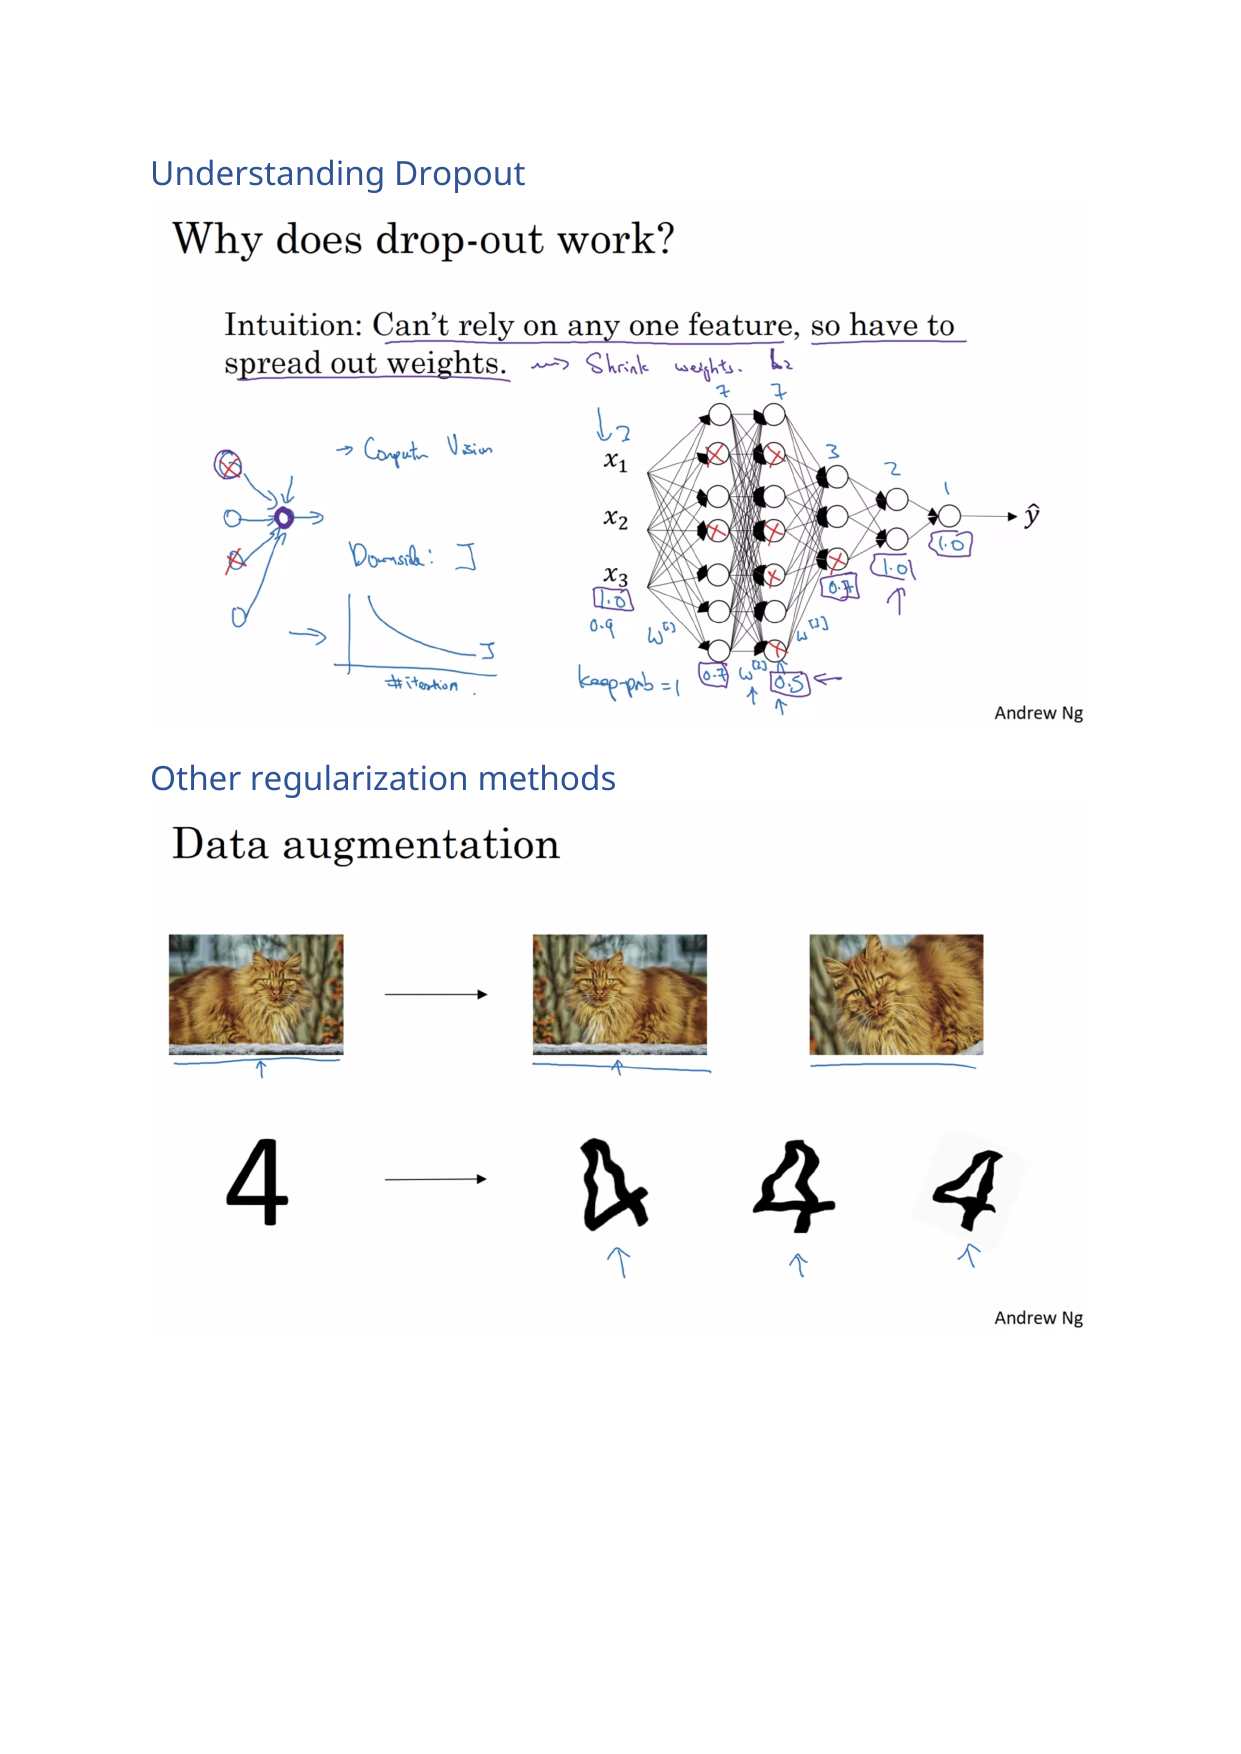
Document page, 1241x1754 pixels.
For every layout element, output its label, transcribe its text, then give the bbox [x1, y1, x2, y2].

picture [150, 803, 1091, 1333]
picture [150, 198, 1091, 728]
subtitle Other regularization methods [150, 755, 1090, 800]
subtitle Understanding Dropout [150, 150, 1090, 195]
